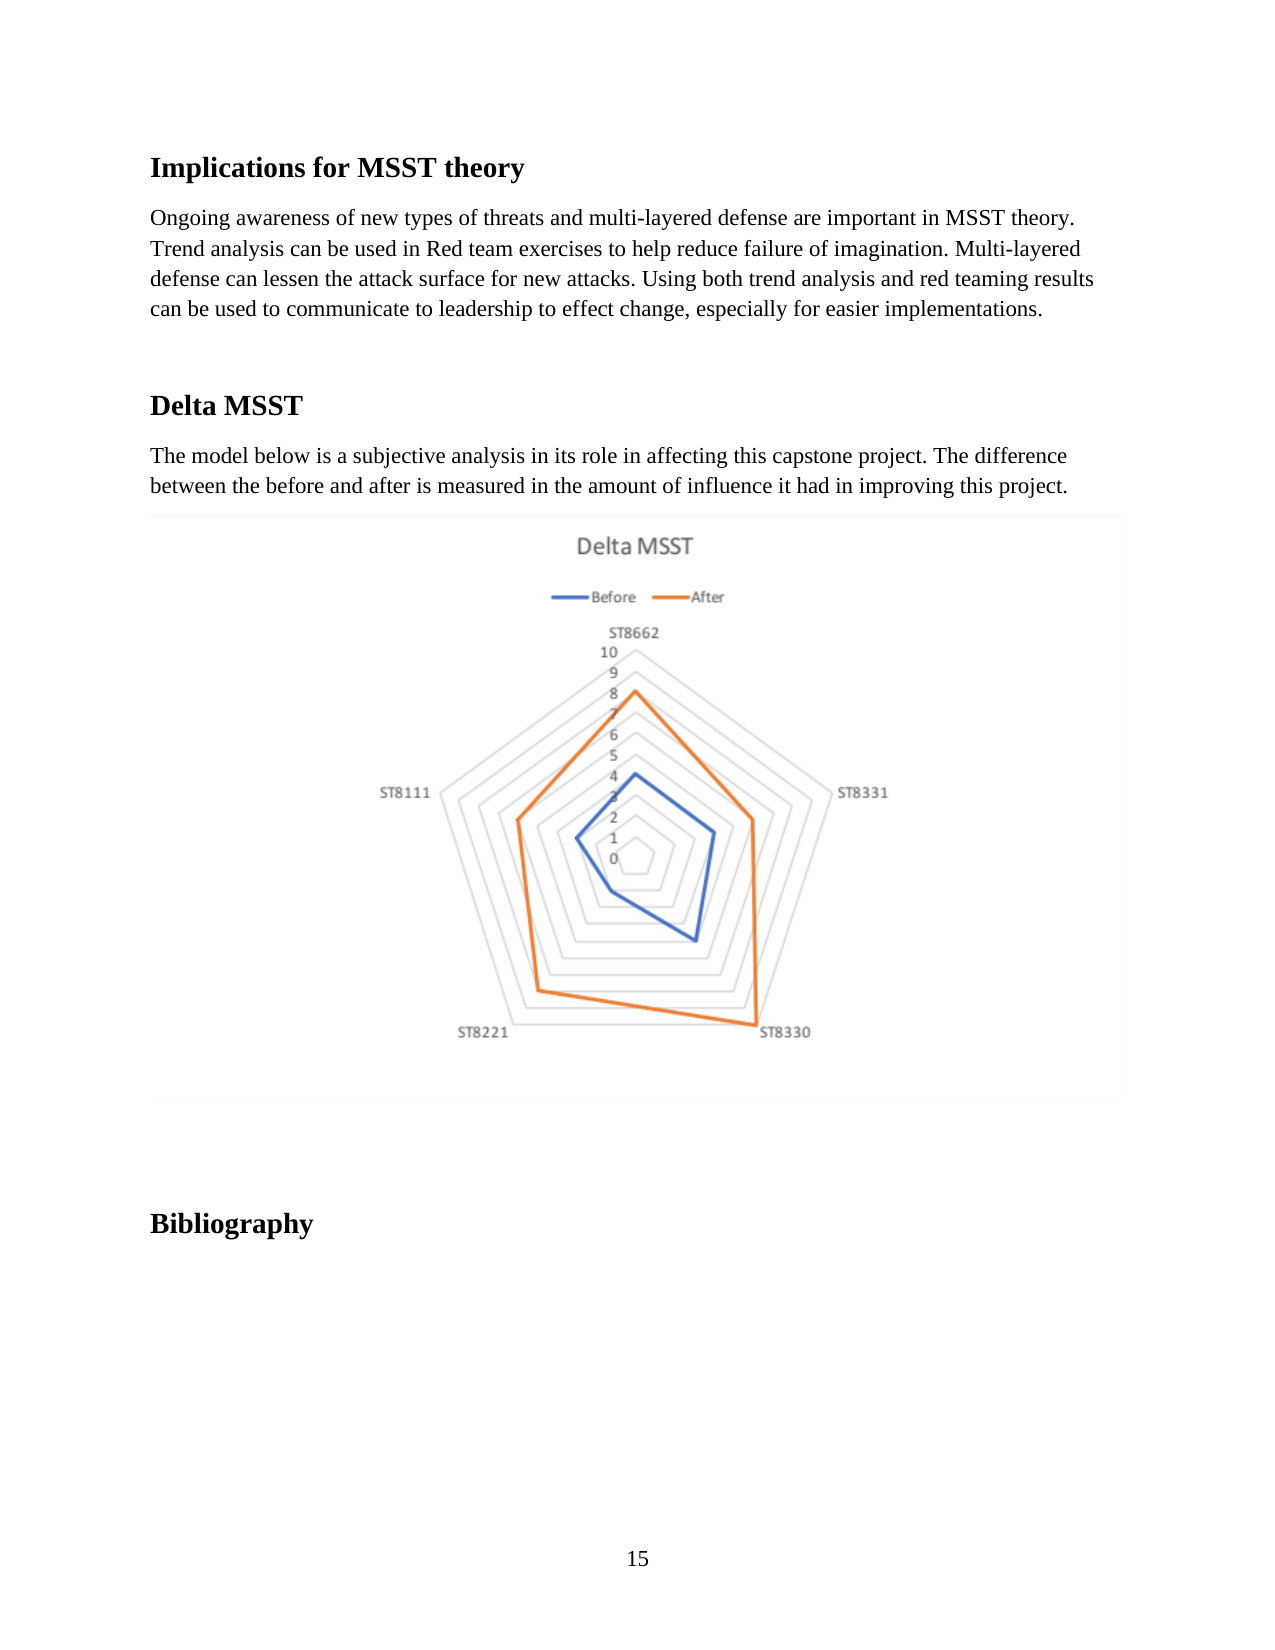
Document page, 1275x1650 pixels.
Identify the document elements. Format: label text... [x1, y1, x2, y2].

subtitle Bibliography [150, 1206, 1125, 1240]
text The model below is a subjective analysis in its role in affecting this capstone project. The difference between the before and after is measured in the amount of influence it had in improving this project. [150, 442, 1125, 499]
text Ongoing awareness of new types of threats and multi-layered defense are important in MSST theory. Trend analysis can be used in Red team exercises to help reduce failure of imagination. Multi-layered defense can lessen the attack surface for new attacks. Using both trend analysis and red teaming results can be used to communicate to leadership to effect change, especially for easier implementations. [150, 204, 1125, 321]
subtitle Implications for MSST theory [150, 150, 1125, 183]
subtitle Delta MSST [150, 388, 1125, 421]
